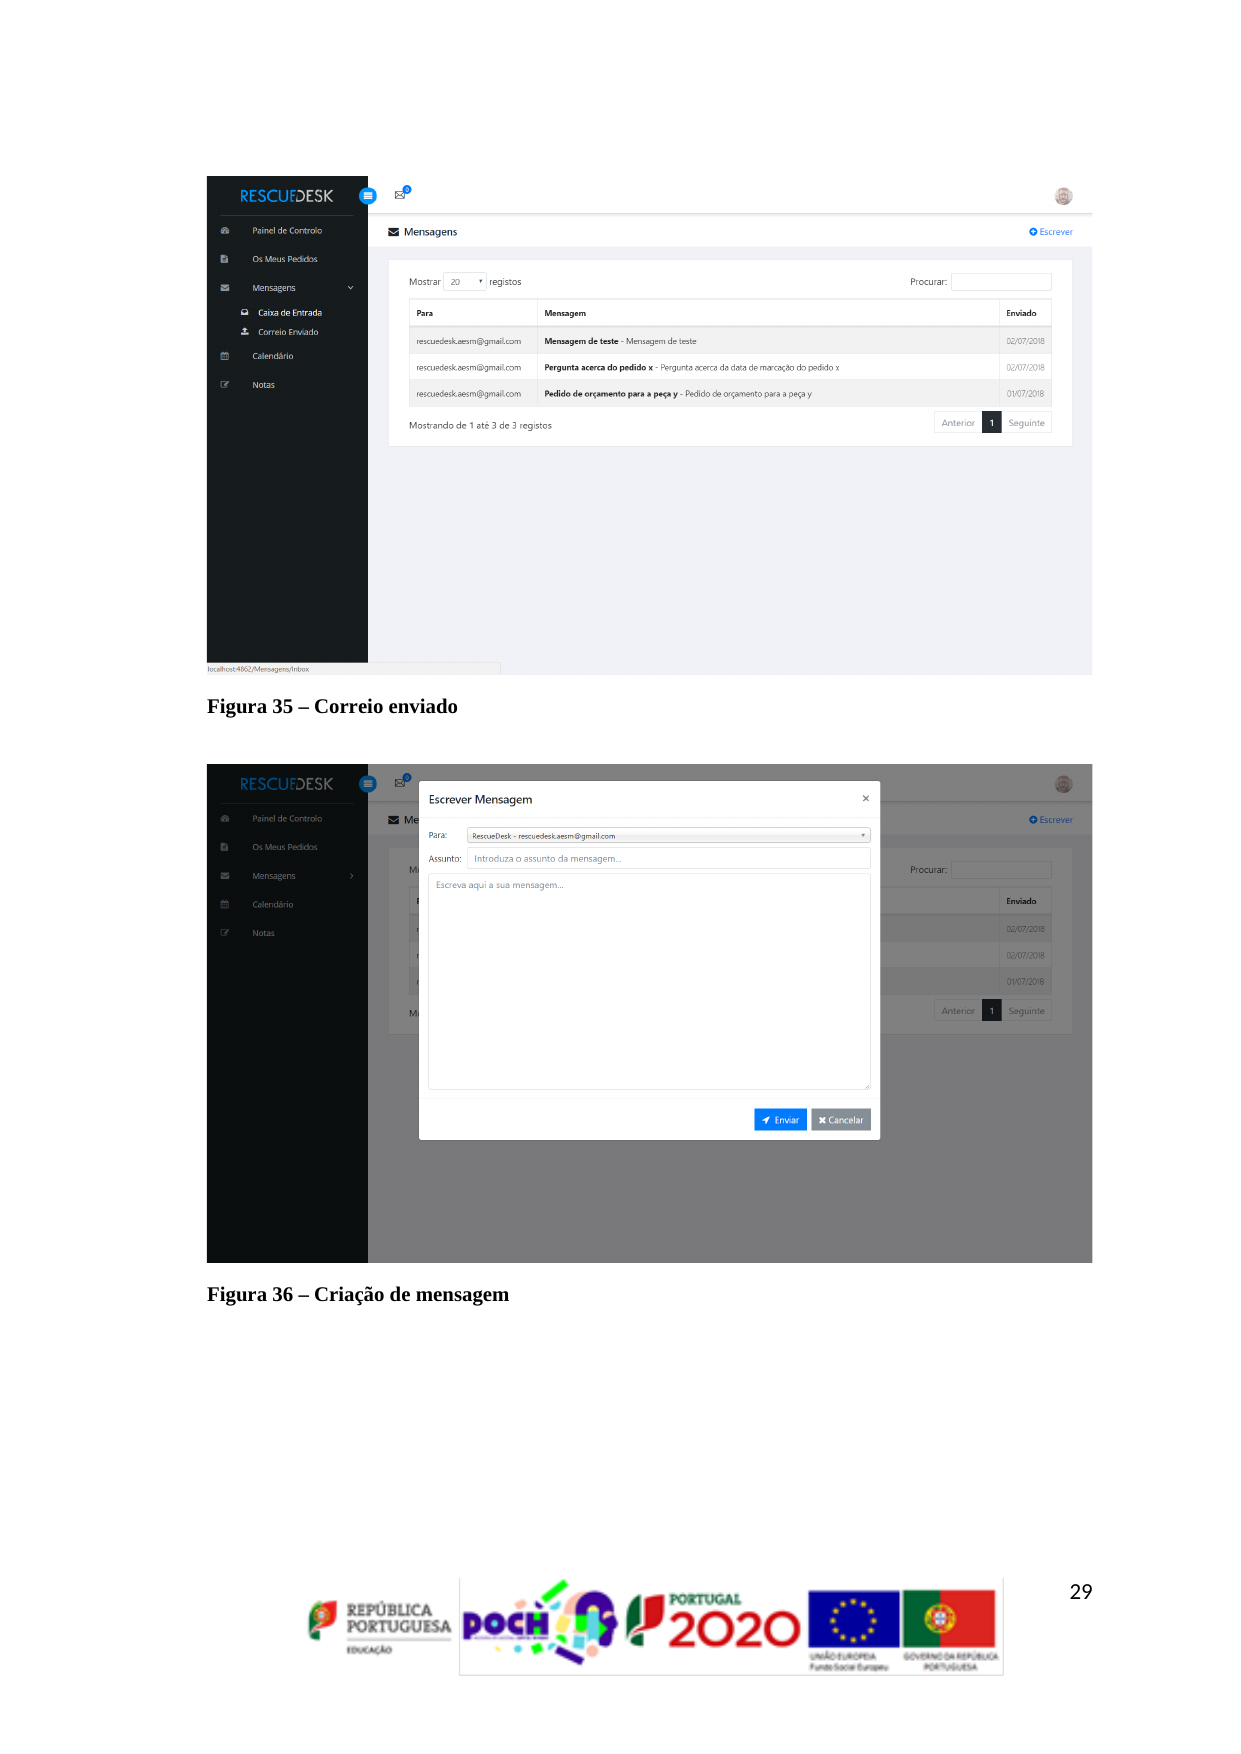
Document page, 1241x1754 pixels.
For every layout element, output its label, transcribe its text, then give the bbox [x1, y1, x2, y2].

text Figura 36 – Criação de mensagem [207, 1282, 1092, 1306]
picture [206, 176, 1093, 675]
picture [206, 764, 1093, 1263]
text Figura 35 – Correio enviado [207, 694, 1092, 718]
picture [295, 1578, 1006, 1678]
